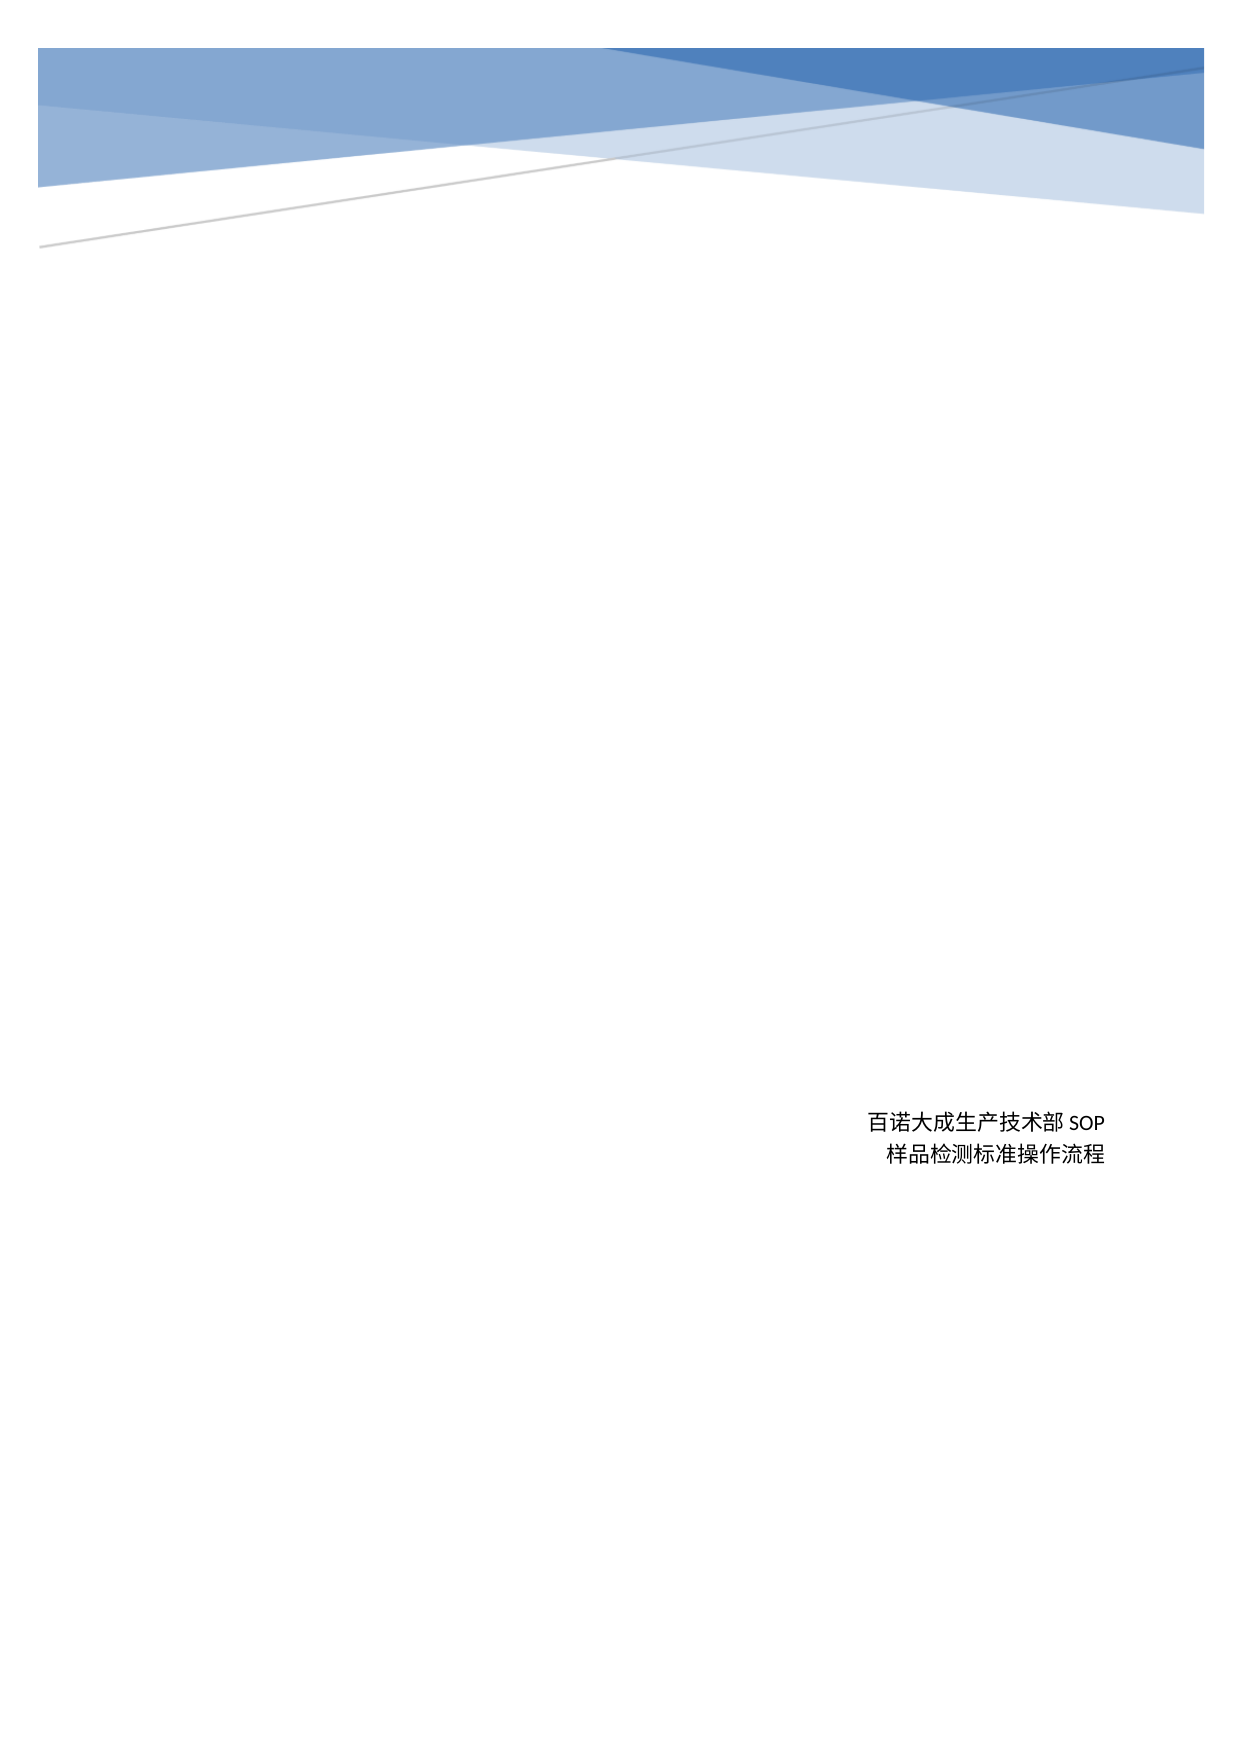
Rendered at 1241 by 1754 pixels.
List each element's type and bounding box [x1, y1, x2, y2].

picture [38, 48, 1205, 265]
